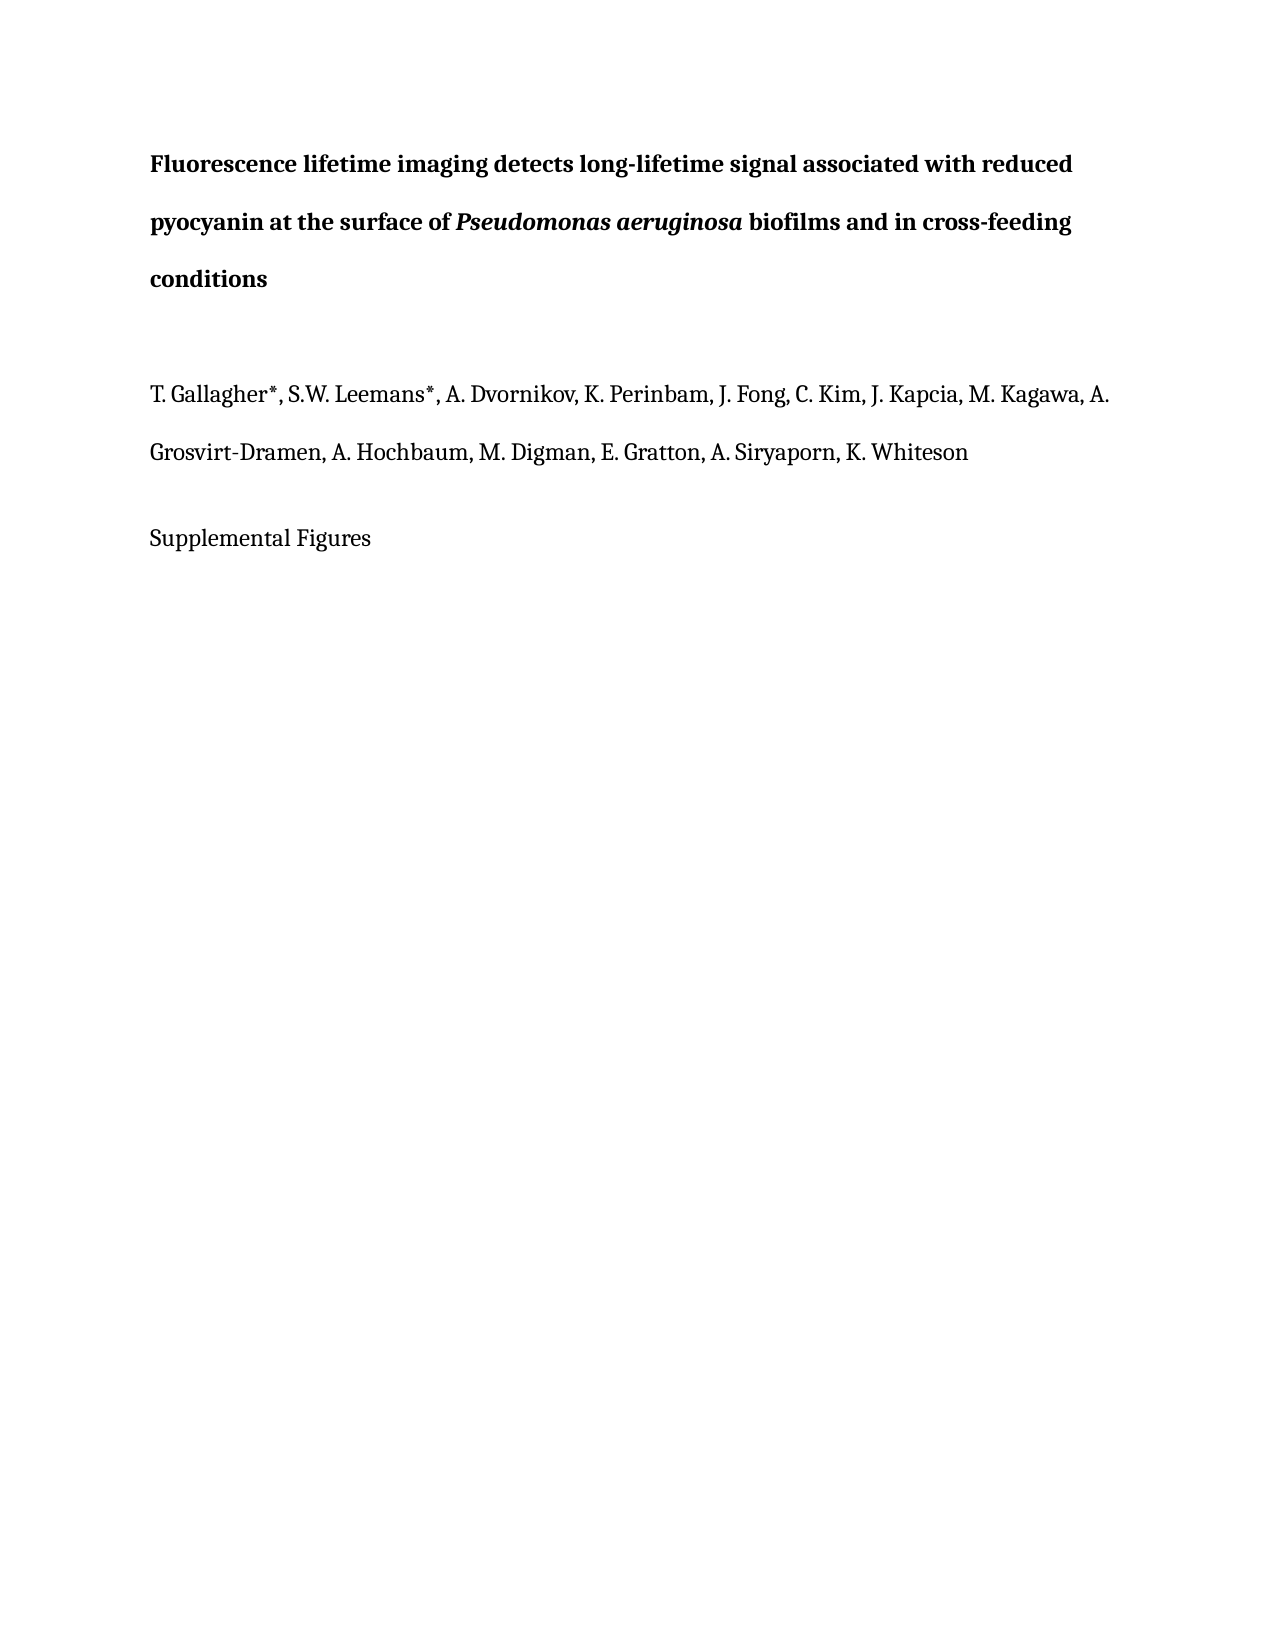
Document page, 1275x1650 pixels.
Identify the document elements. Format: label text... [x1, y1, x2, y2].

text Supplemental Figures [150, 524, 1125, 552]
text T. Gallagher*, S.W. Leemans*, A. Dvornikov, K. Perinbam, J. Fong, C. Kim, J. Kapcia, M. Kagawa, A. Grosvirt-Dramen, A. Hochbaum, M. Digman, E. Gratton, A. Siryaporn, K. Whiteson [150, 380, 1125, 466]
text Fluorescence lifetime imaging detects long-lifetime signal associated with reduced pyocyanin at the surface of Pseudomonas aeruginosa biofilms and in cross-feeding conditions [150, 150, 1125, 294]
